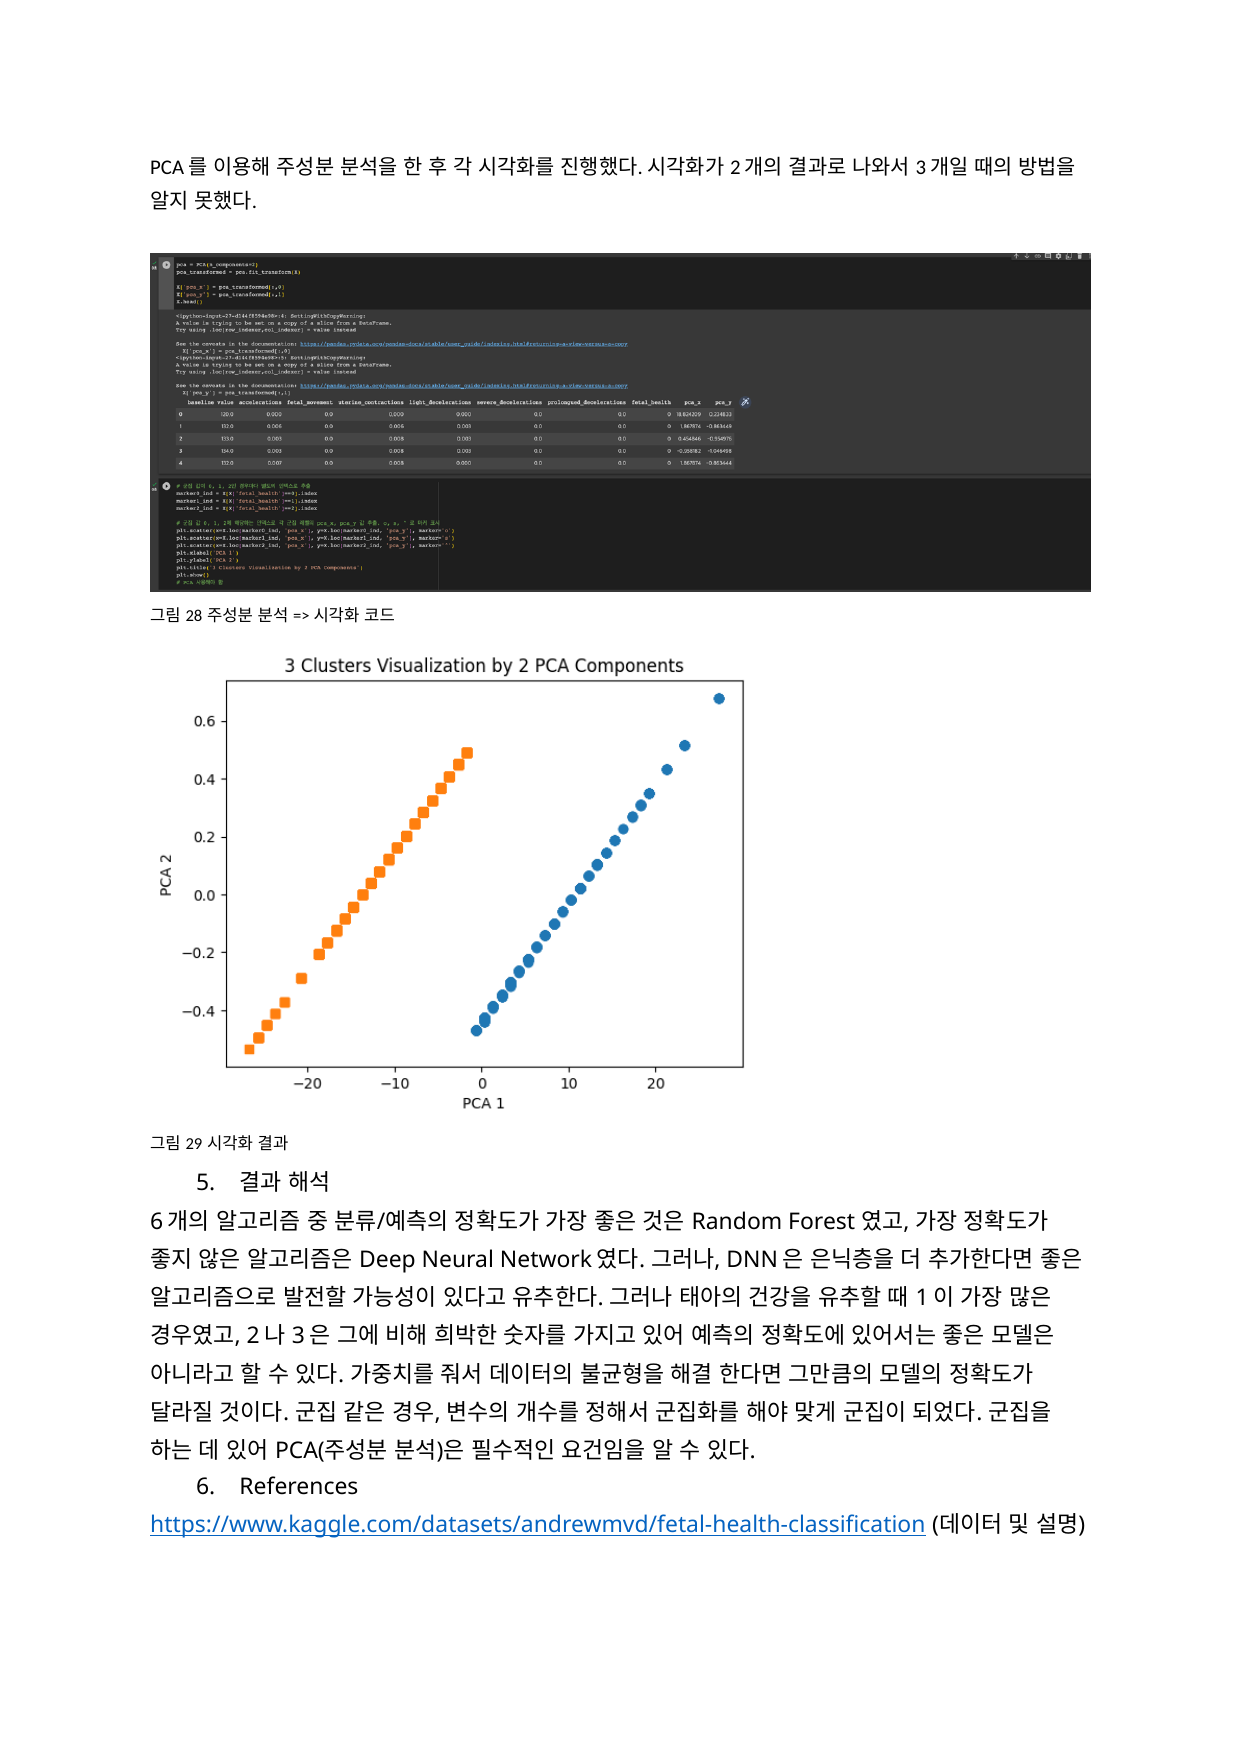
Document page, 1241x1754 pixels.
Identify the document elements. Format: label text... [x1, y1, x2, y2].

text 6개의 알고리즘 중 분류/예측의 정확도가 가장 좋은 것은 Random Forest 였고, 가장 정확도가 좋지 않은 알고리즘은 Deep Neural Network였다. 그러나, DNN은 은닉층을 더 추가한다면 좋은 알고리즘으로 발전할 가능성이 있다고 유추한다. 그러나 태아의 건강을 유추할 때 1이 가장 많은 경우였고, 2나 3은 그에 비해 희박한 숫자를 가지고 있어 예측의 정확도에 있어서는 좋은 모델은 아니라고 할 수 있다. 가중치를 줘서 데이터의 불균형을 해결 한다면 그만큼의 모델의 정확도가 달라질 것이다. 군집 같은 경우, 변수의 개수를 정해서 군집화를 해야 맞게 군집이 되었다. 군집을 하는 데 있어 PCA(주성분 분석)은 필수적인 요건임을 알 수 있다. [150, 1202, 1090, 1465]
picture [150, 647, 752, 1122]
text https://www.kaggle.com/datasets/andrewmvd/fetal-health-classification (데이터 및 설명) [150, 1506, 1090, 1539]
picture [150, 253, 1091, 592]
list References [196, 1470, 1090, 1501]
text PCA를 이용해 주성분 분석을 한 후 각 시각화를 진행했다. 시각화가 2개의 결과로 나와서 3개일 때의 방법을 알지 못했다. [150, 150, 1090, 215]
